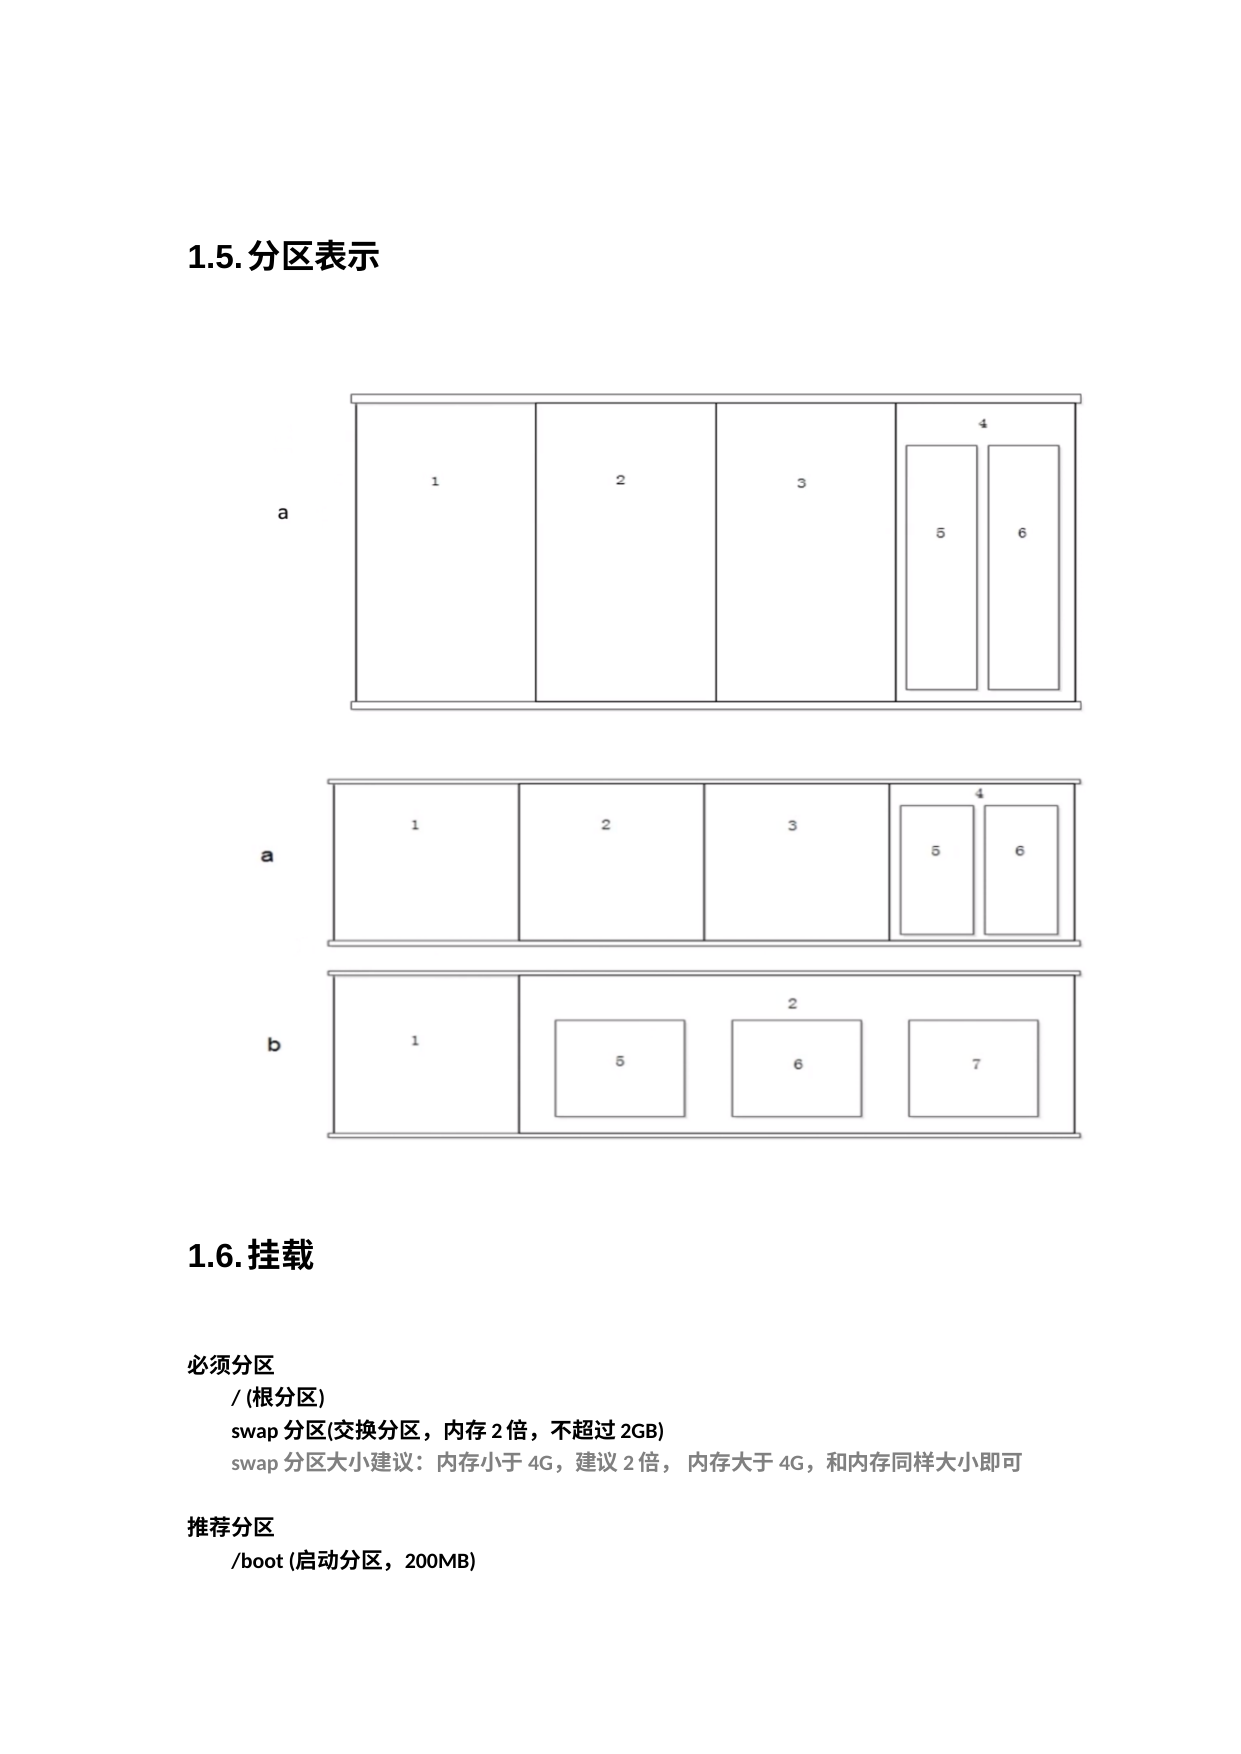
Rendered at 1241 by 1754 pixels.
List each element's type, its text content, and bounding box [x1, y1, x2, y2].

picture [231, 743, 1097, 1156]
text / (根分区) [187, 1380, 1053, 1412]
subtitle 分区表示 [187, 222, 1053, 287]
text 必须分区 [187, 1347, 1053, 1380]
subtitle 挂载 [187, 1220, 1053, 1285]
text swap分区(交换分区，内存2倍，不超过2GB) [187, 1412, 1053, 1445]
text /boot (启动分区，200MB) [187, 1542, 1053, 1575]
text 推荐分区 [187, 1510, 1053, 1542]
text swap分区大小建议：内存小于4G，建议2倍， 内存大于4G，和内存同样大小即可 [187, 1445, 1053, 1477]
picture [231, 348, 1097, 738]
